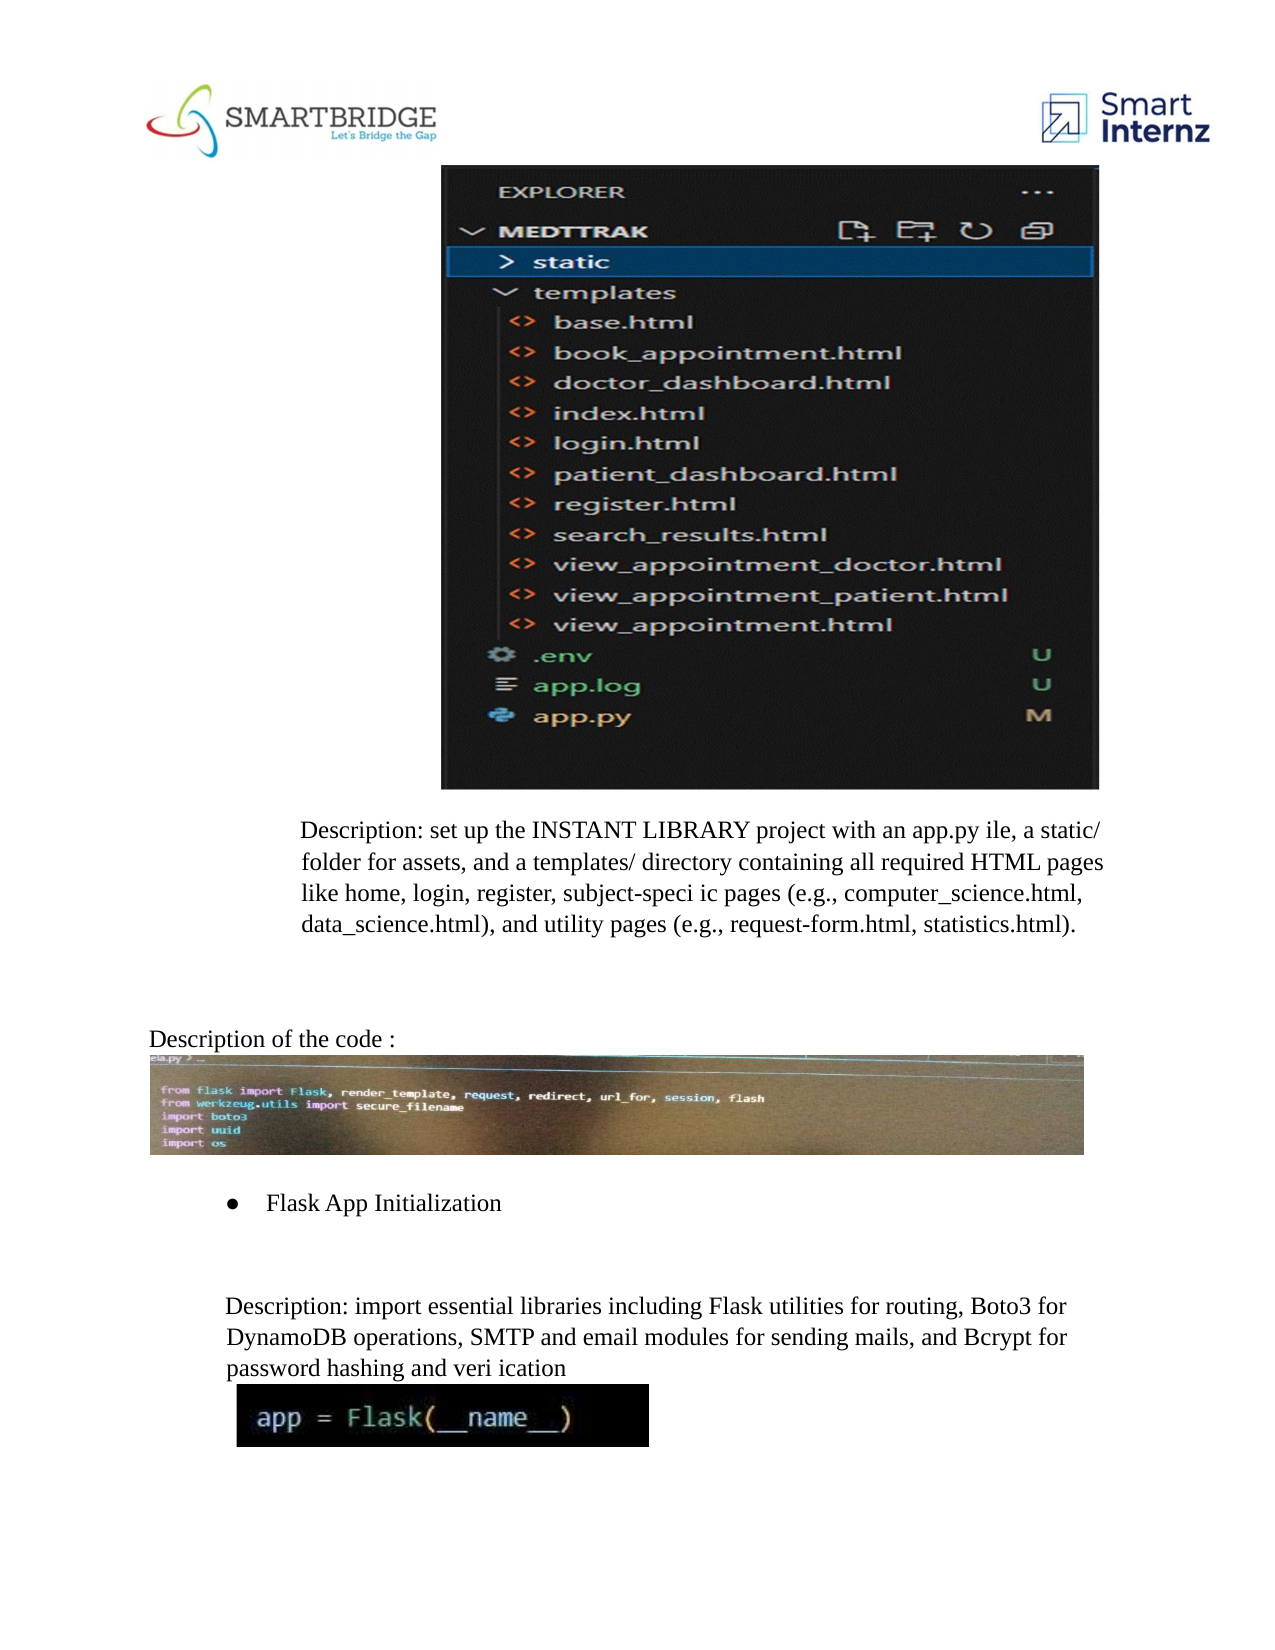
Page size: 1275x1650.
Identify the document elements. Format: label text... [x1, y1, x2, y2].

picture [150, 1055, 1084, 1155]
text Description: set up the INSTANT LIBRARY project with an app.py ile, a static/ folder for assets, and a templates/ directory containing all required HTML pages like home, login, register, subject-speci ic pages (e.g., computer_science.html, data_science.html), and utility pages (e.g., request-form.html, statistics.html). [300, 816, 1127, 937]
picture [440, 164, 1100, 790]
picture [236, 1384, 649, 1447]
text Description of the code : [148, 1024, 1257, 1053]
text Description: import essential libraries including Flask utilities for routing, Boto3 for DynamoDB operations, SMTP and email modules for sending mails, and Bcrypt for password hashing and veri ication [225, 1291, 1127, 1382]
list Flask App Initialization [225, 1188, 1132, 1217]
picture [1037, 91, 1215, 143]
picture [143, 78, 441, 163]
